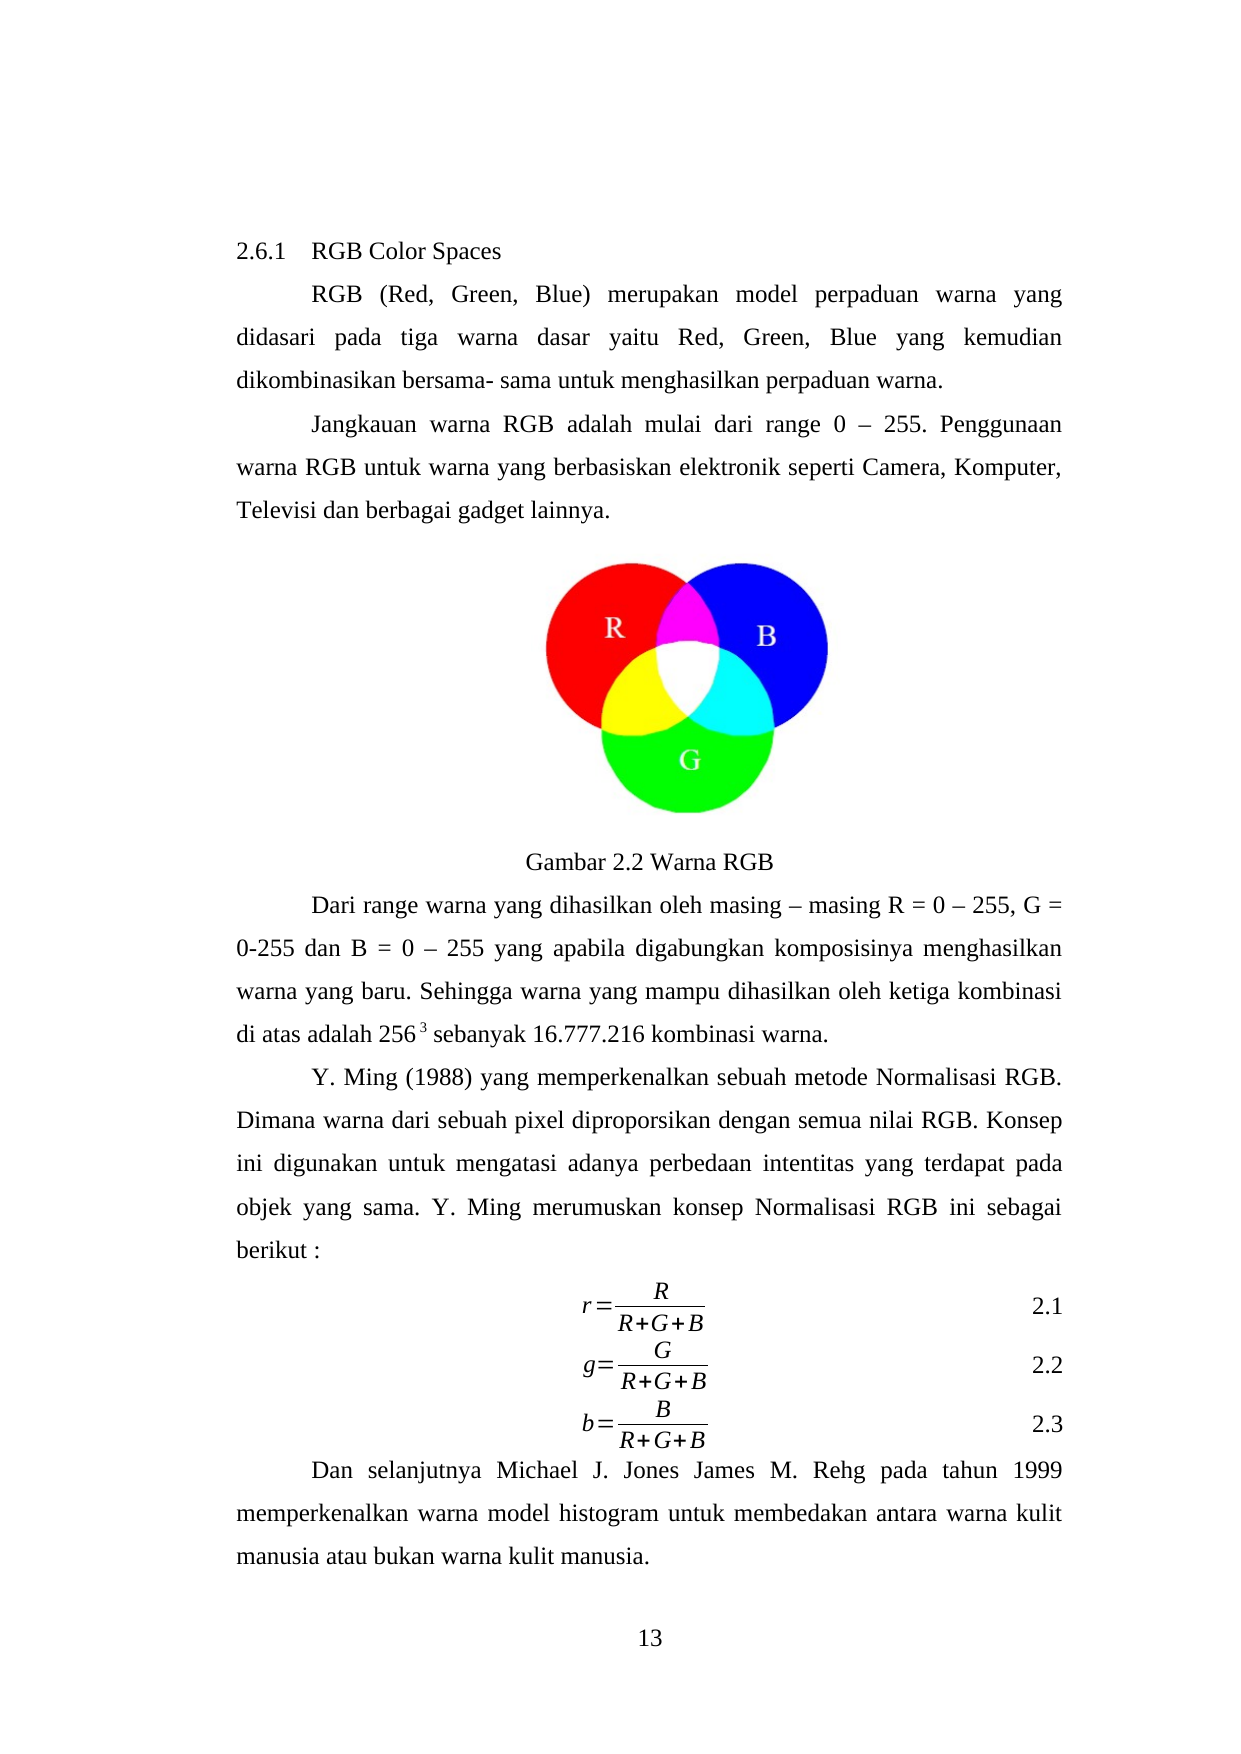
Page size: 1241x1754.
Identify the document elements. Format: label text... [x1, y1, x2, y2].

subtitle RGB Color Spaces [236, 236, 1063, 265]
picture [531, 538, 844, 833]
text Jangkauan warna RGB adalah mulai dari range 0 – 255. Penggunaan warna RGB untuk warna yang berbasiskan elektronik seperti Camera, Komputer, Televisi dan berbagai gadget lainnya. [236, 409, 1063, 524]
text 2.1 [236, 1278, 1063, 1337]
text RGB (Red, Green, Blue) merupakan model perpaduan warna yang didasari pada tiga warna dasar yaitu Red, Green, Blue yang kemudian dikombinasikan bersama- sama untuk menghasilkan perpaduan warna. [236, 279, 1063, 394]
text 2.3 [236, 1396, 1063, 1455]
text Dan selanjutnya Michael J. Jones James M. Rehg pada tahun 1999 memperkenalkan warna model histogram untuk membedakan antara warna kulit manusia atau bukan warna kulit manusia. [236, 1455, 1063, 1570]
text Gambar 2.2 Warna RGB [236, 847, 1063, 875]
text Y. Ming (1988) yang memperkenalkan sebuah metode Normalisasi RGB. Dimana warna dari sebuah pixel diproporsikan dengan semua nilai RGB. Konsep ini digunakan untuk mengatasi adanya perbedaan intentitas yang terdapat pada objek yang sama. Y. Ming merumuskan konsep Normalisasi RGB ini sebagai berikut : [236, 1062, 1063, 1263]
text Dari range warna yang dihasilkan oleh masing – masing R = 0 – 255, G = 0-255 dan B = 0 – 255 yang apabila digabungkan komposisinya menghasilkan warna yang baru. Sehingga warna yang mampu dihasilkan oleh ketiga kombinasi di atas adalah 256 3 sebanyak 16.777.216 kombinasi warna. [236, 890, 1063, 1048]
text 2.2 [236, 1337, 1063, 1396]
